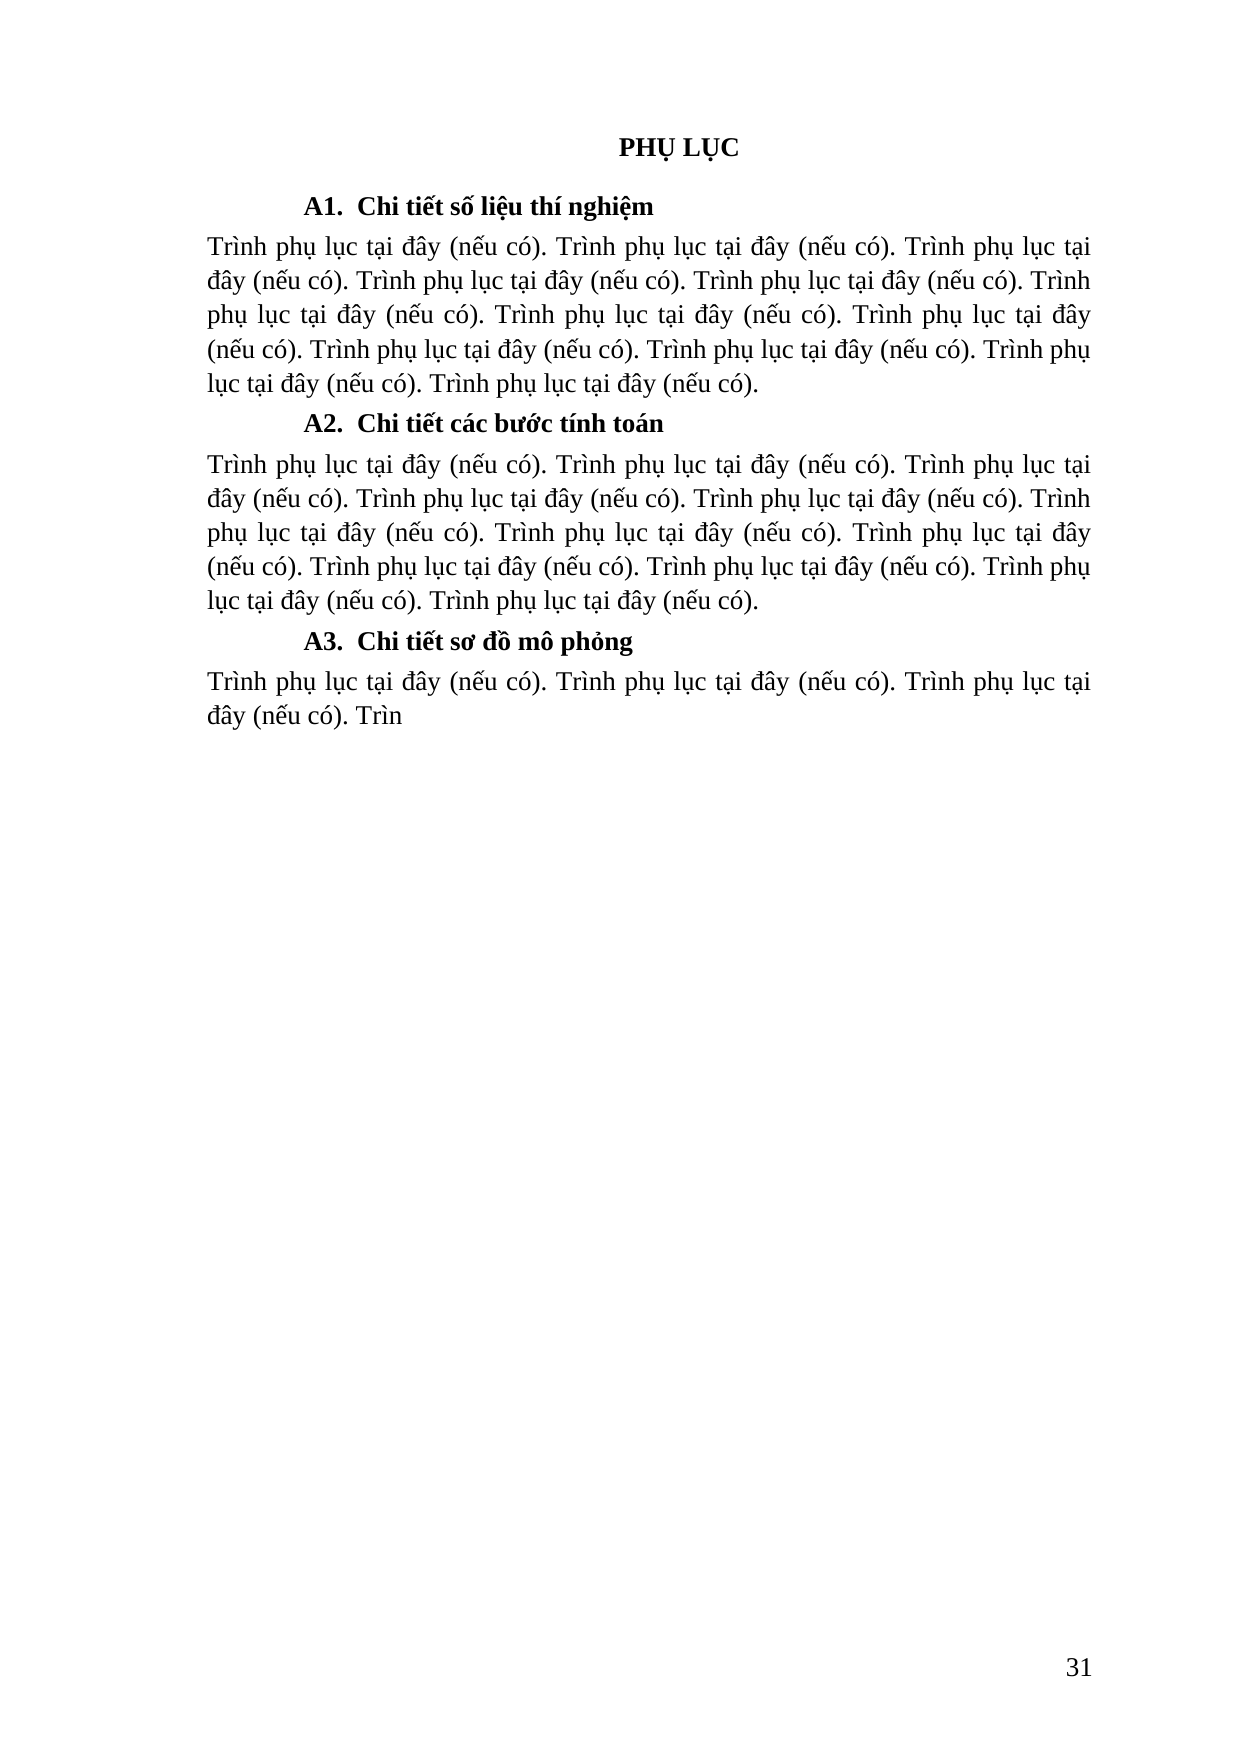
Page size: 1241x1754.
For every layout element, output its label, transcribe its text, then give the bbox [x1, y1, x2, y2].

text Trình phụ lục tại đây (nếu có). Trình phụ lục tại đây (nếu có). Trình phụ lục tại đây (nếu có). Trìn [207, 665, 1092, 731]
list Chi tiết các bước tính toán [303, 407, 1092, 438]
list Chi tiết sơ đồ mô phỏng [303, 625, 1092, 656]
list Chi tiết số liệu thí nghiệm [303, 190, 1092, 221]
text Trình phụ lục tại đây (nếu có). Trình phụ lục tại đây (nếu có). Trình phụ lục tại đây (nếu có). Trình phụ lục tại đây (nếu có). Trình phụ lục tại đây (nếu có). Trình phụ lục tại đây (nếu có). Trình phụ lục tại đây (nếu có). Trình phụ lục tại đây (nếu có). Trình phụ lục tại đây (nếu có). Trình phụ lục tại đây (nếu có). Trình phụ lục tại đây (nếu có). Trình phụ lục tại đây (nếu có). [207, 448, 1092, 616]
text Trình phụ lục tại đây (nếu có). Trình phụ lục tại đây (nếu có). Trình phụ lục tại đây (nếu có). Trình phụ lục tại đây (nếu có). Trình phụ lục tại đây (nếu có). Trình phụ lục tại đây (nếu có). Trình phụ lục tại đây (nếu có). Trình phụ lục tại đây (nếu có). Trình phụ lục tại đây (nếu có). Trình phụ lục tại đây (nếu có). Trình phụ lục tại đây (nếu có). Trình phụ lục tại đây (nếu có). [207, 230, 1092, 398]
subtitle PHỤ LỤC [266, 131, 1092, 162]
